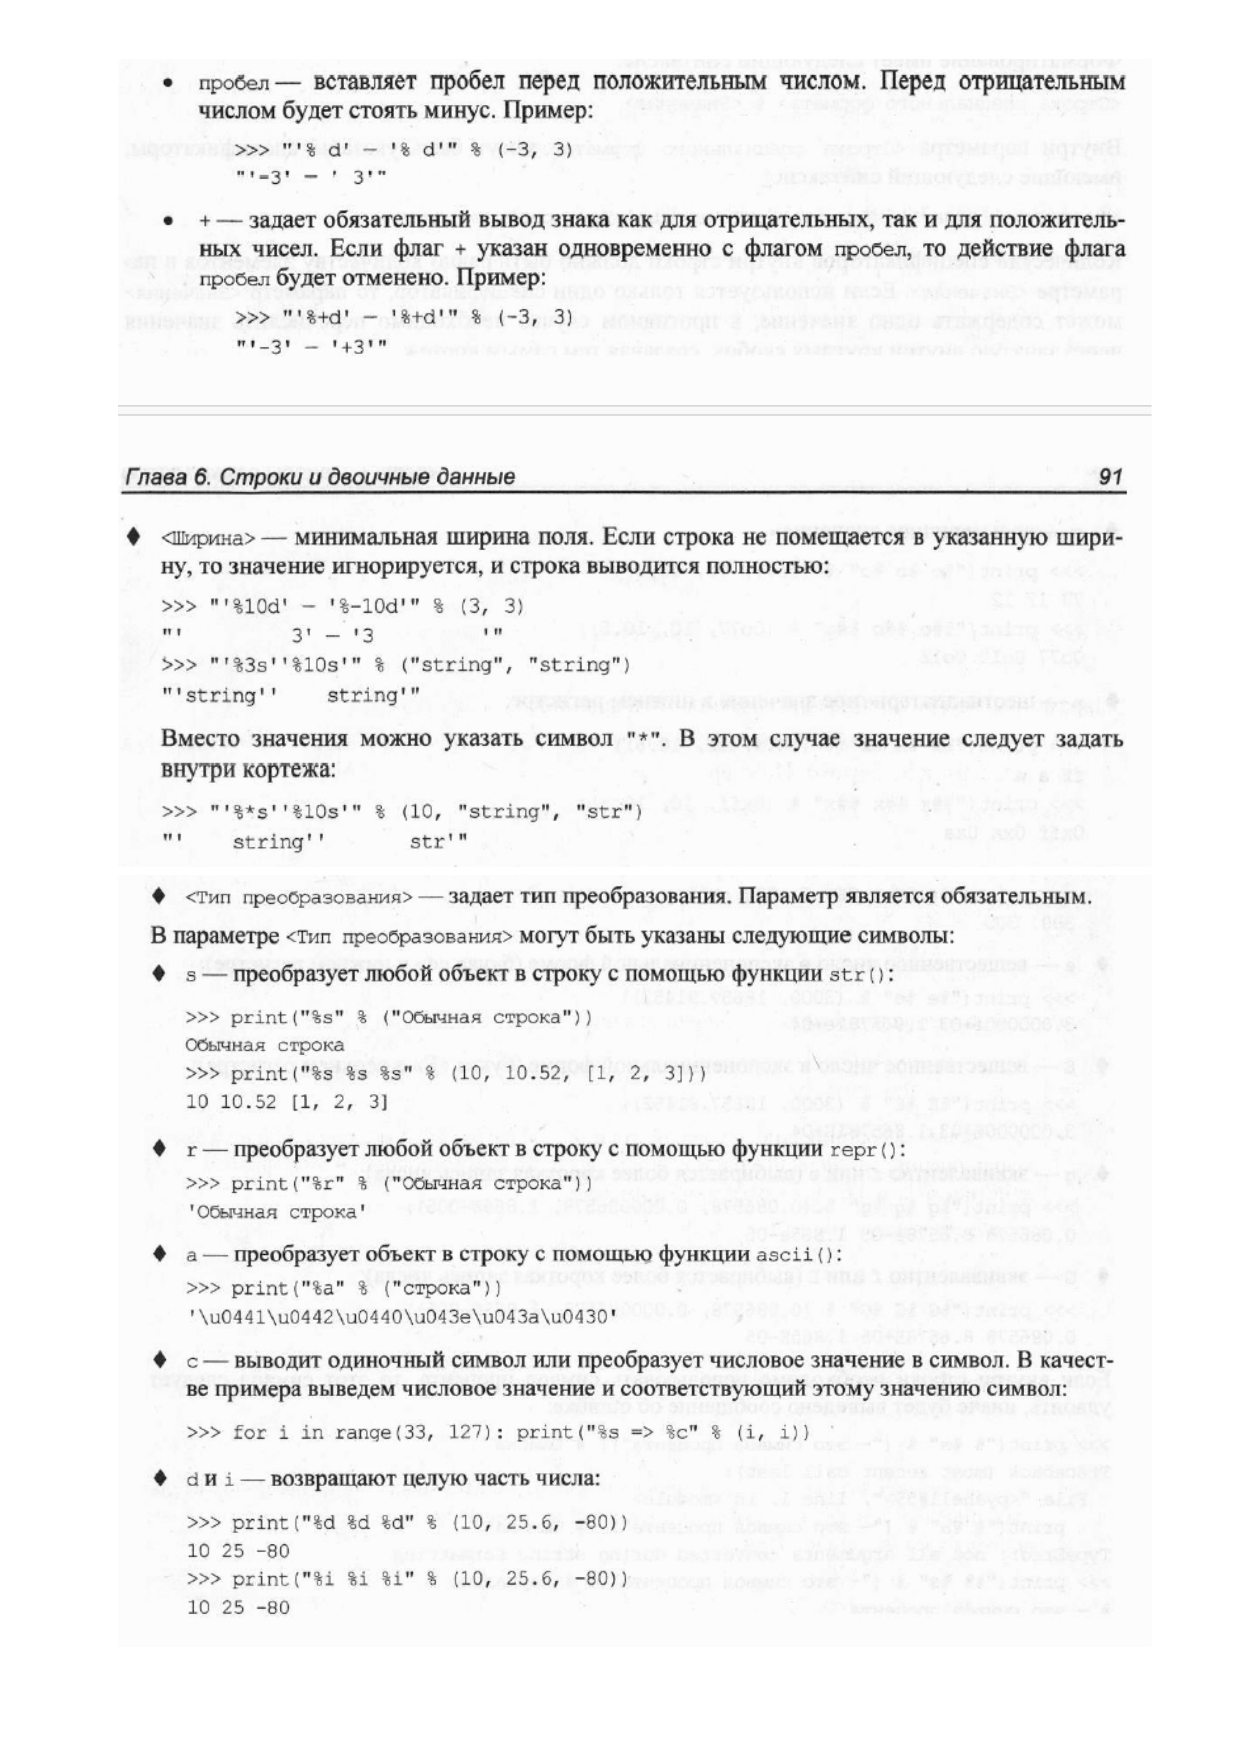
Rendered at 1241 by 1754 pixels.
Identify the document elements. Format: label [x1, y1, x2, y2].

picture [118, 59, 1152, 867]
picture [118, 875, 1152, 1647]
